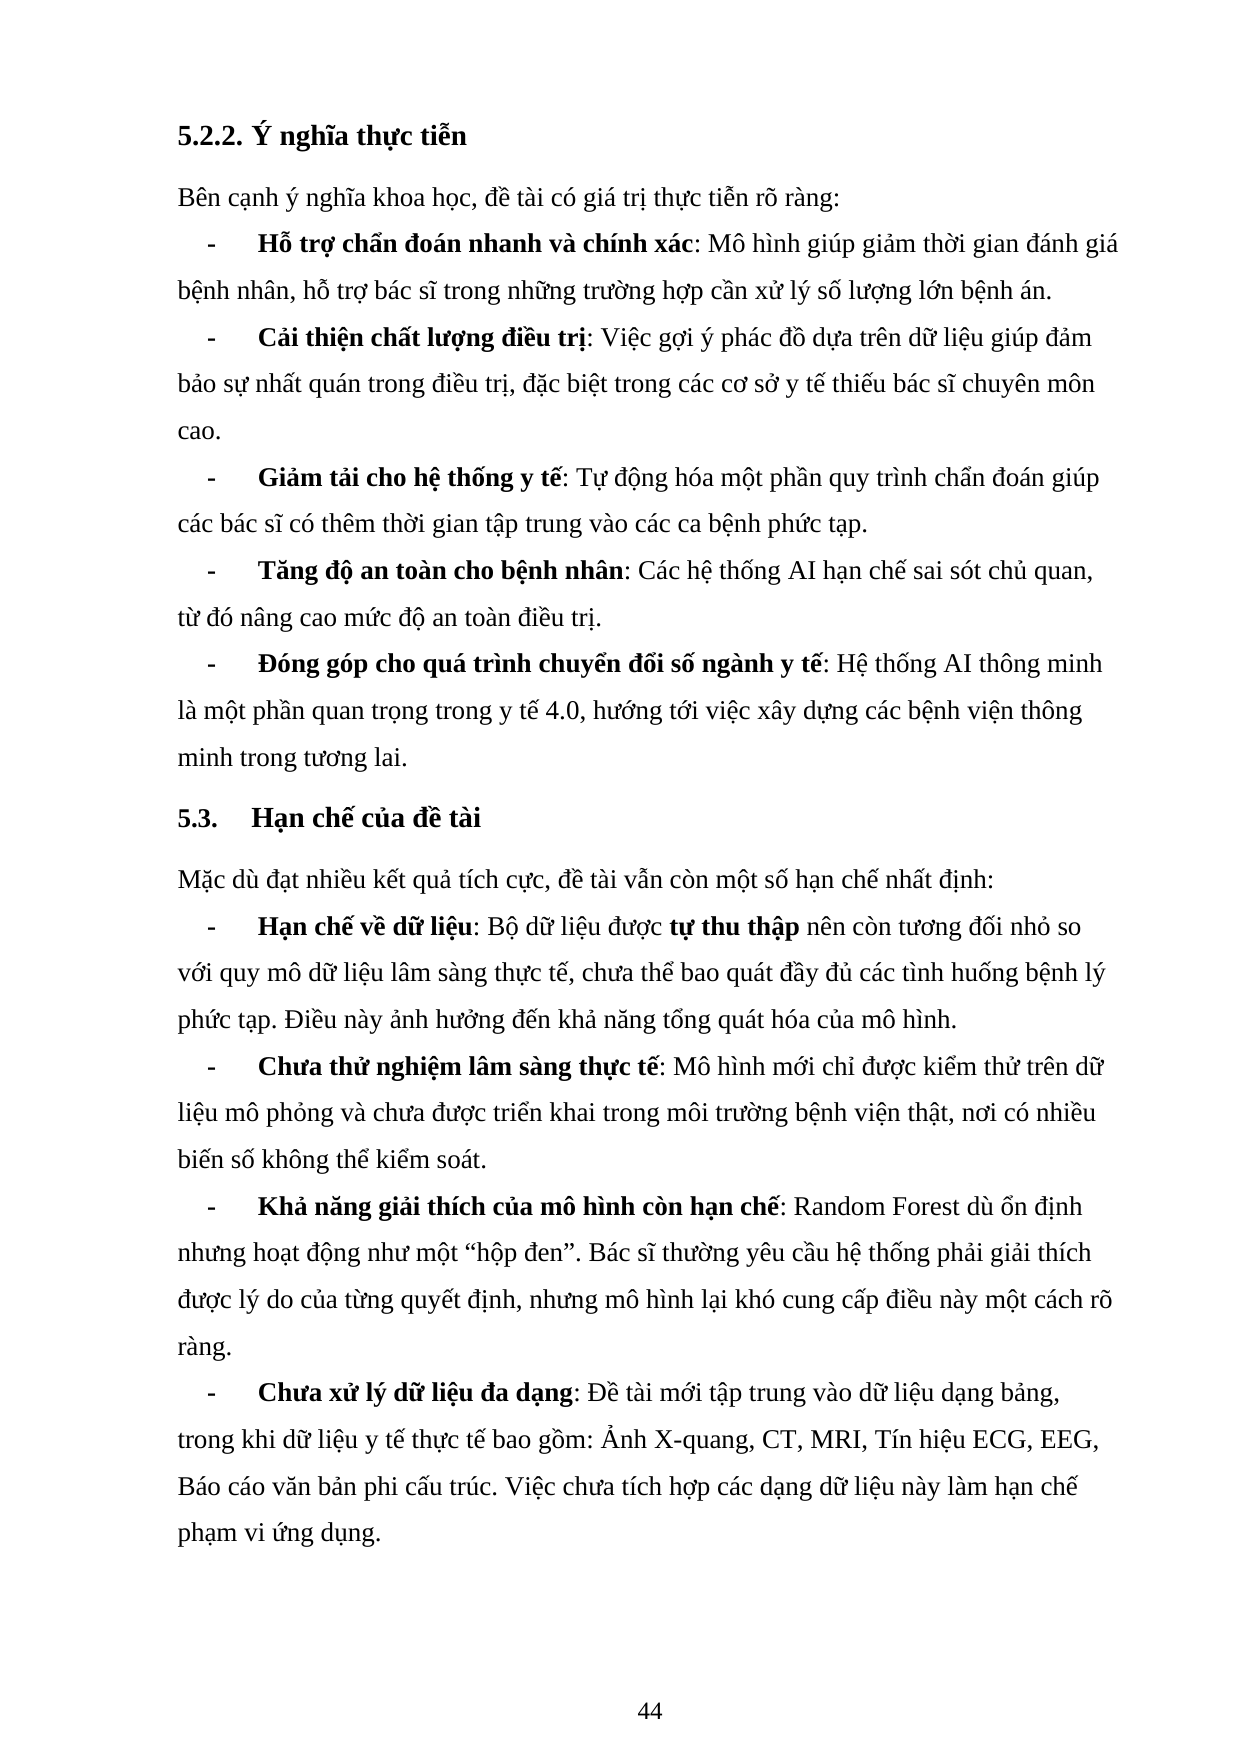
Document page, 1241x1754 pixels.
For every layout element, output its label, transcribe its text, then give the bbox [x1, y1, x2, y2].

list Khả năng giải thích của mô hình còn hạn chế: Random Forest dù ổn định nhưng hoạt động như một “hộp đen”. Bác sĩ thường yêu cầu hệ thống phải giải thích được lý do của từng quyết định, nhưng mô hình lại khó cung cấp điều này một cách rõ ràng. [177, 1189, 1122, 1361]
list Đóng góp cho quá trình chuyển đổi số ngành y tế: Hệ thống AI thông minh là một phần quan trọng trong y tế 4.0, hướng tới việc xây dựng các bệnh viện thông minh trong tương lai. [177, 648, 1122, 772]
list Hỗ trợ chẩn đoán nhanh và chính xác: Mô hình giúp giảm thời gian đánh giá bệnh nhân, hỗ trợ bác sĩ trong những trường hợp cần xử lý số lượng lớn bệnh án. [177, 228, 1122, 305]
text Bên cạnh ý nghĩa khoa học, đề tài có giá trị thực tiễn rõ ràng: [177, 181, 1122, 212]
list Chưa thử nghiệm lâm sàng thực tế: Mô hình mới chỉ được kiểm thử trên dữ liệu mô phỏng và chưa được triển khai trong môi trường bệnh viện thật, nơi có nhiều biến số không thể kiểm soát. [177, 1049, 1122, 1174]
list Cải thiện chất lượng điều trị: Việc gợi ý phác đồ dựa trên dữ liệu giúp đảm bảo sự nhất quán trong điều trị, đặc biệt trong các cơ sở y tế thiếu bác sĩ chuyên môn cao. [177, 321, 1122, 445]
list Giảm tải cho hệ thống y tế: Tự động hóa một phần quy trình chẩn đoán giúp các bác sĩ có thêm thời gian tập trung vào các ca bệnh phức tạp. [177, 461, 1122, 539]
text Mặc dù đạt nhiều kết quả tích cực, đề tài vẫn còn một số hạn chế nhất định: [177, 863, 1122, 894]
subtitle Ý nghĩa thực tiễn [177, 118, 1122, 152]
subtitle Hạn chế của đề tài [177, 800, 1122, 834]
list Hạn chế về dữ liệu: Bộ dữ liệu được tự thu thập nên còn tương đối nhỏ so với quy mô dữ liệu lâm sàng thực tế, chưa thể bao quát đầy đủ các tình huống bệnh lý phức tạp. Điều này ảnh hưởng đến khả năng tổng quát hóa của mô hình. [177, 909, 1122, 1034]
list Chưa xử lý dữ liệu đa dạng: Đề tài mới tập trung vào dữ liệu dạng bảng, trong khi dữ liệu y tế thực tế bao gồm: Ảnh X-quang, CT, MRI, Tín hiệu ECG, EEG, Báo cáo văn bản phi cấu trúc. Việc chưa tích hợp các dạng dữ liệu này làm hạn chế phạm vi ứng dụng. [177, 1376, 1122, 1547]
list Tăng độ an toàn cho bệnh nhân: Các hệ thống AI hạn chế sai sót chủ quan, từ đó nâng cao mức độ an toàn điều trị. [177, 554, 1122, 632]
